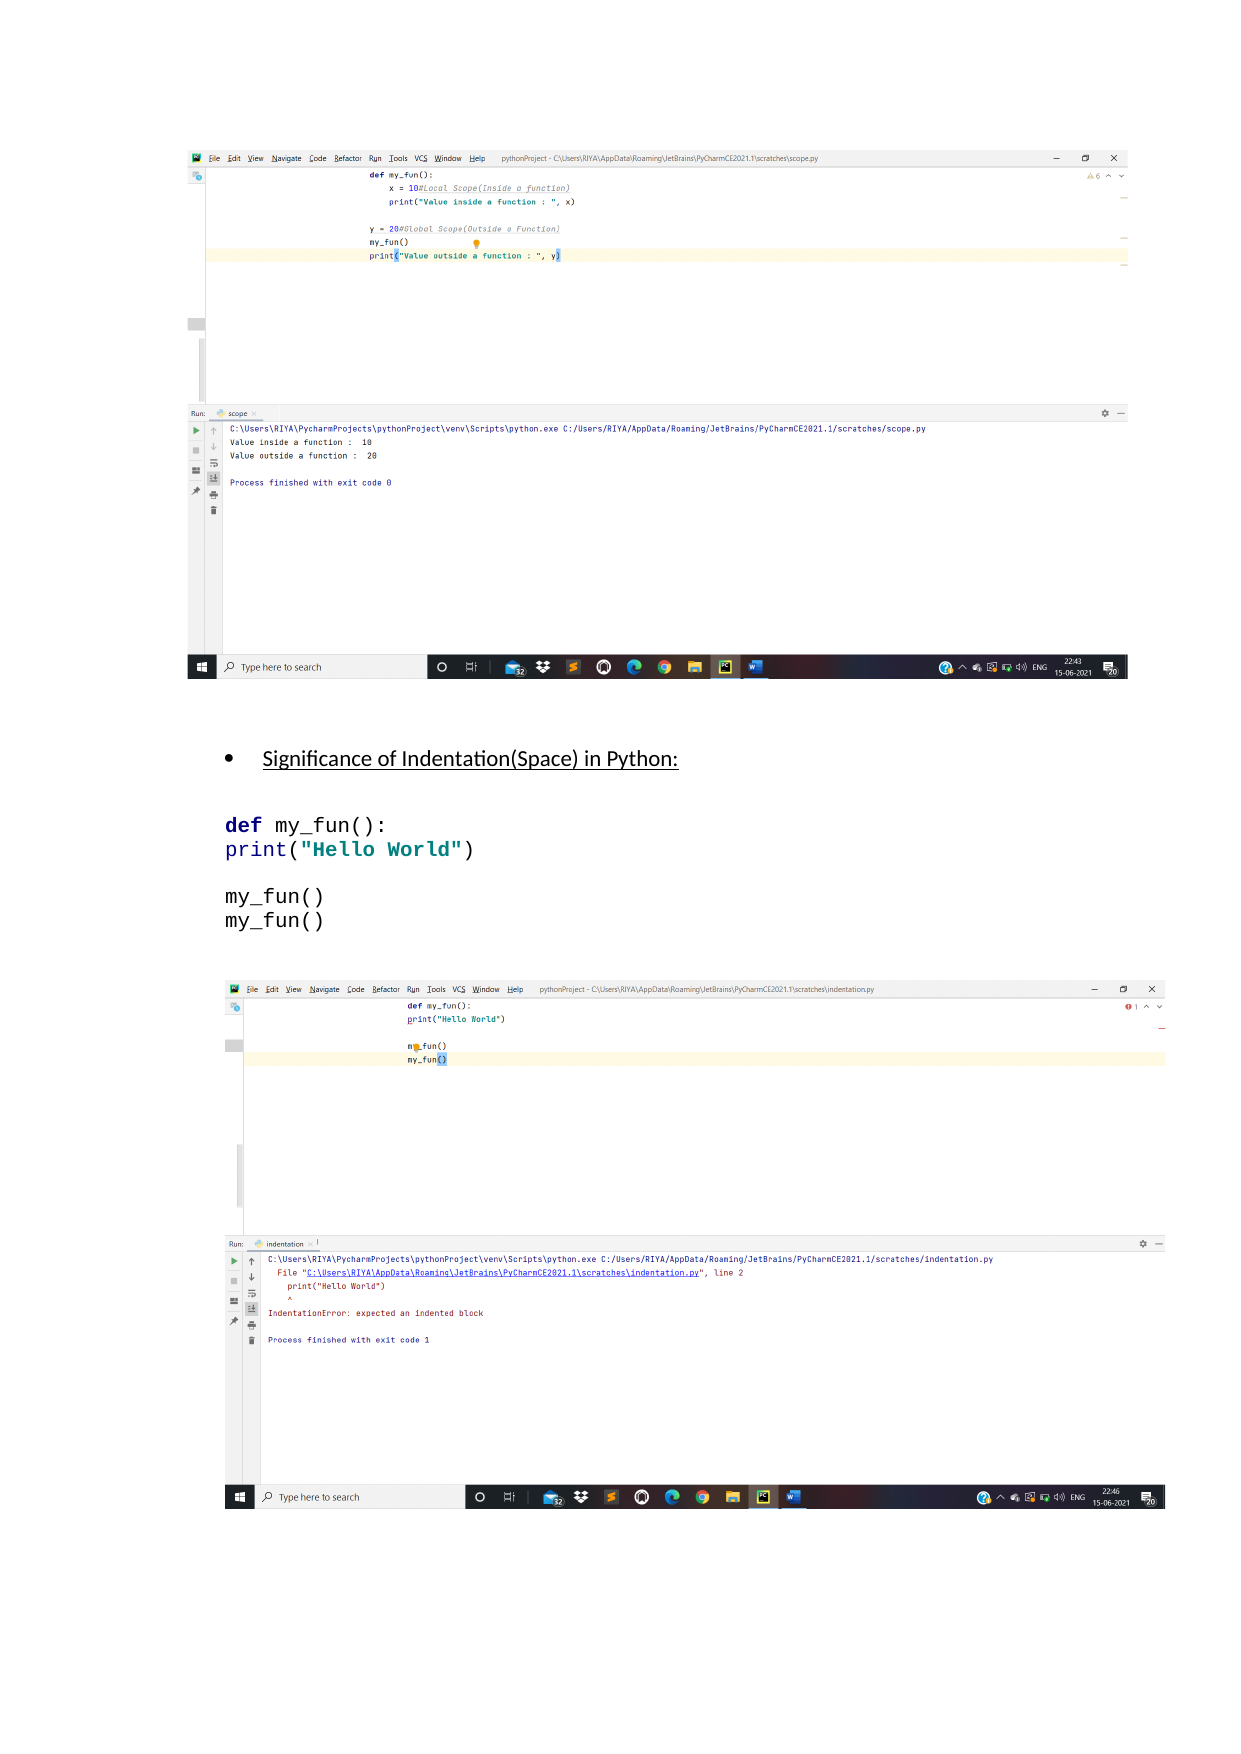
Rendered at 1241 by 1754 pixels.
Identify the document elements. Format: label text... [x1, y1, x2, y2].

picture [225, 980, 1166, 1509]
text def my_fun(): print("Hello World") my_fun() my_fun() [225, 815, 1090, 933]
picture [187, 150, 1128, 679]
list Significance of Indentation(Space) in Python: [225, 744, 1090, 773]
